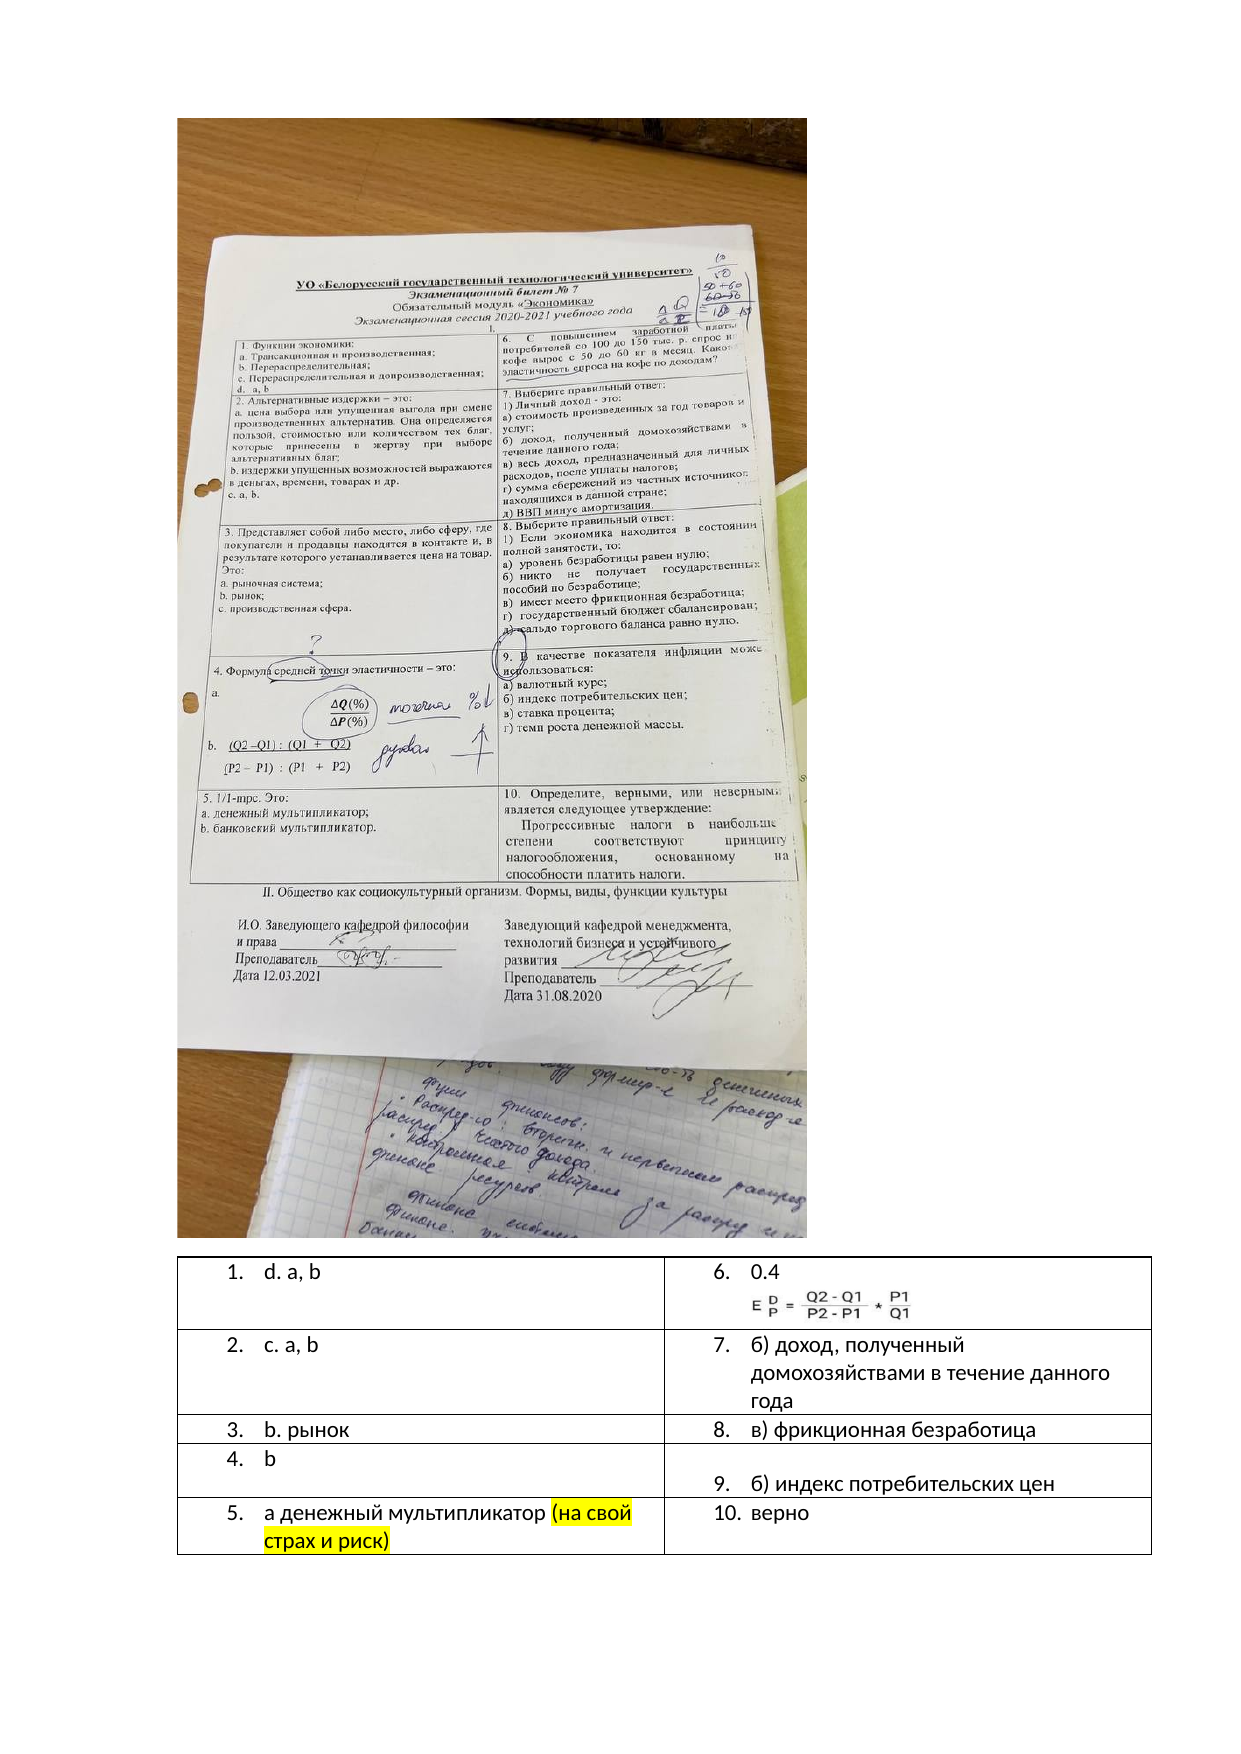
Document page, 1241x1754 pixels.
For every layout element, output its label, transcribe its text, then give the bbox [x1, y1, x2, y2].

table_header d. a, b [178, 1258, 664, 1329]
table_cell с. a, b [178, 1330, 664, 1414]
table_cell b [178, 1444, 664, 1497]
table_cell в) фрикционная безработица [665, 1415, 1151, 1443]
table_cell б) доход, полученный домохозяйствами в течение данного года [665, 1330, 1151, 1414]
table_cell b. рынок [178, 1415, 664, 1443]
picture [177, 118, 807, 1238]
table_cell а денежный мультипликатор (на свой страх и риск) [178, 1498, 664, 1554]
table_cell верно [665, 1498, 1151, 1554]
table_cell б) индекс потребительских цен [665, 1444, 1151, 1497]
table_header 0.4 [665, 1258, 1151, 1329]
picture [750, 1285, 914, 1329]
